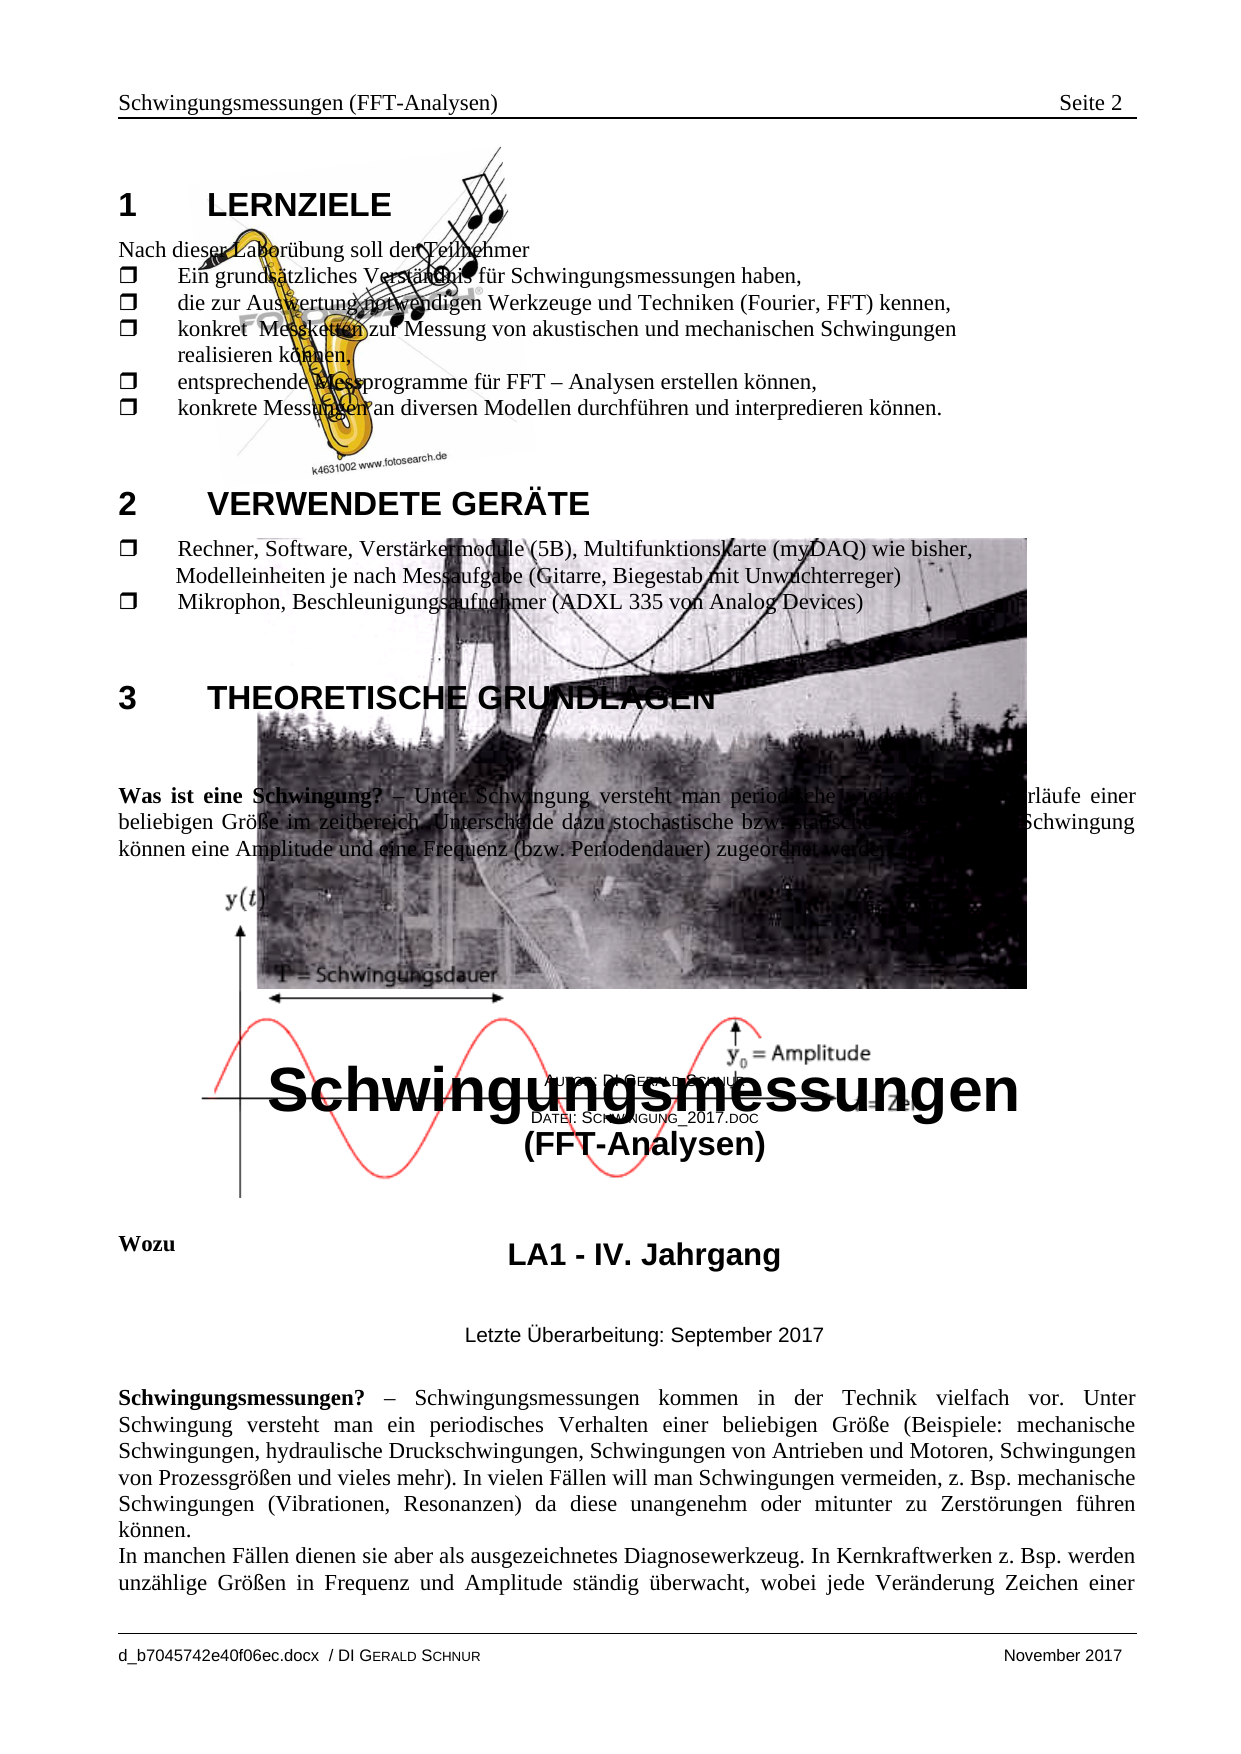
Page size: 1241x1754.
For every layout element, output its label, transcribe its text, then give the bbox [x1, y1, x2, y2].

subtitle Lernziele [118, 185, 1137, 224]
text Datei: Schwingung_2017.doc [241, 1090, 1048, 1127]
picture [188, 147, 505, 185]
subtitle Verwendete Geräte [118, 484, 1137, 523]
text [118, 1543, 1137, 1595]
text Nach dieser Laborübung soll der Teilnehmer [118, 236, 1137, 262]
text Was ist eine Schwingung? – Unter Schwingung versteht man periodische wiederkehrende Verläufe einer beliebigen Größe im zeitbereich. Unterscheide dazu stochastische bzw. statische Signale. Einer Schwingung können eine Amplitude und eine Frequenz (bzw. Periodendauer) zugeordnet werden. [118, 782, 1137, 861]
text Letzte Überarbeitung: September 2017 [241, 1309, 1048, 1347]
list Rechner, Software, Verstärkermodule (5B), Multifunktionskarte (myDAQ) wie bisher, [118, 535, 1137, 562]
text (FFT-Analysen) [241, 1127, 1048, 1163]
text realisieren können, [118, 342, 1137, 368]
picture [199, 861, 1027, 1198]
picture [216, 421, 536, 484]
picture [256, 717, 1027, 782]
list die zur Auswertung notwendigen Werkzeuge und Techniken (Fourier, FFT) kennen, [118, 289, 1137, 315]
picture [193, 224, 511, 236]
list Mikrophon, Beschleunigungsaufnehmer (ADXL 335 von Analog Devices) [118, 588, 1137, 614]
list konkret Messketten zur Messung von akustischen und mechanischen Schwingungen [118, 315, 1137, 342]
text Modelleinheiten je nach Messaufgabe (Gitarre, Biegestab mit Unwuchterreger) [118, 562, 1137, 588]
text Autor: DI Gerald Schnur [241, 1052, 1048, 1090]
picture [256, 614, 1027, 678]
list entsprechende Messprogramme für FFT – Analysen erstellen können, [118, 368, 1137, 394]
text LA1 - IV. Jahrgang [241, 1234, 1048, 1272]
subtitle Theoretische Grundlagen [118, 678, 1137, 717]
text Wozu Schwingungsmessungen? – Schwingungsmessungen kommen in der Technik vielfach vor. Unter Schwingung versteht man ein periodisches Verhalten einer beliebigen Größe (Beispiele: mechanische Schwingungen, hydraulische Druckschwingungen, Schwingungen von Antrieben und Motoren, Schwingungen von Prozessgrößen und vieles mehr). In vielen Fällen will man Schwingungen vermeiden, z. Bsp. mechanische Schwingungen (Vibrationen, Resonanzen) da diese unangenehm oder mitunter zu Zerstörungen führen können. [118, 1230, 1137, 1543]
list Ein grundsätzliches Verständnis für Schwingungsmessungen haben, [118, 262, 1137, 289]
list konkrete Messungen an diversen Modellen durchführen und interpredieren können. [118, 394, 1137, 421]
